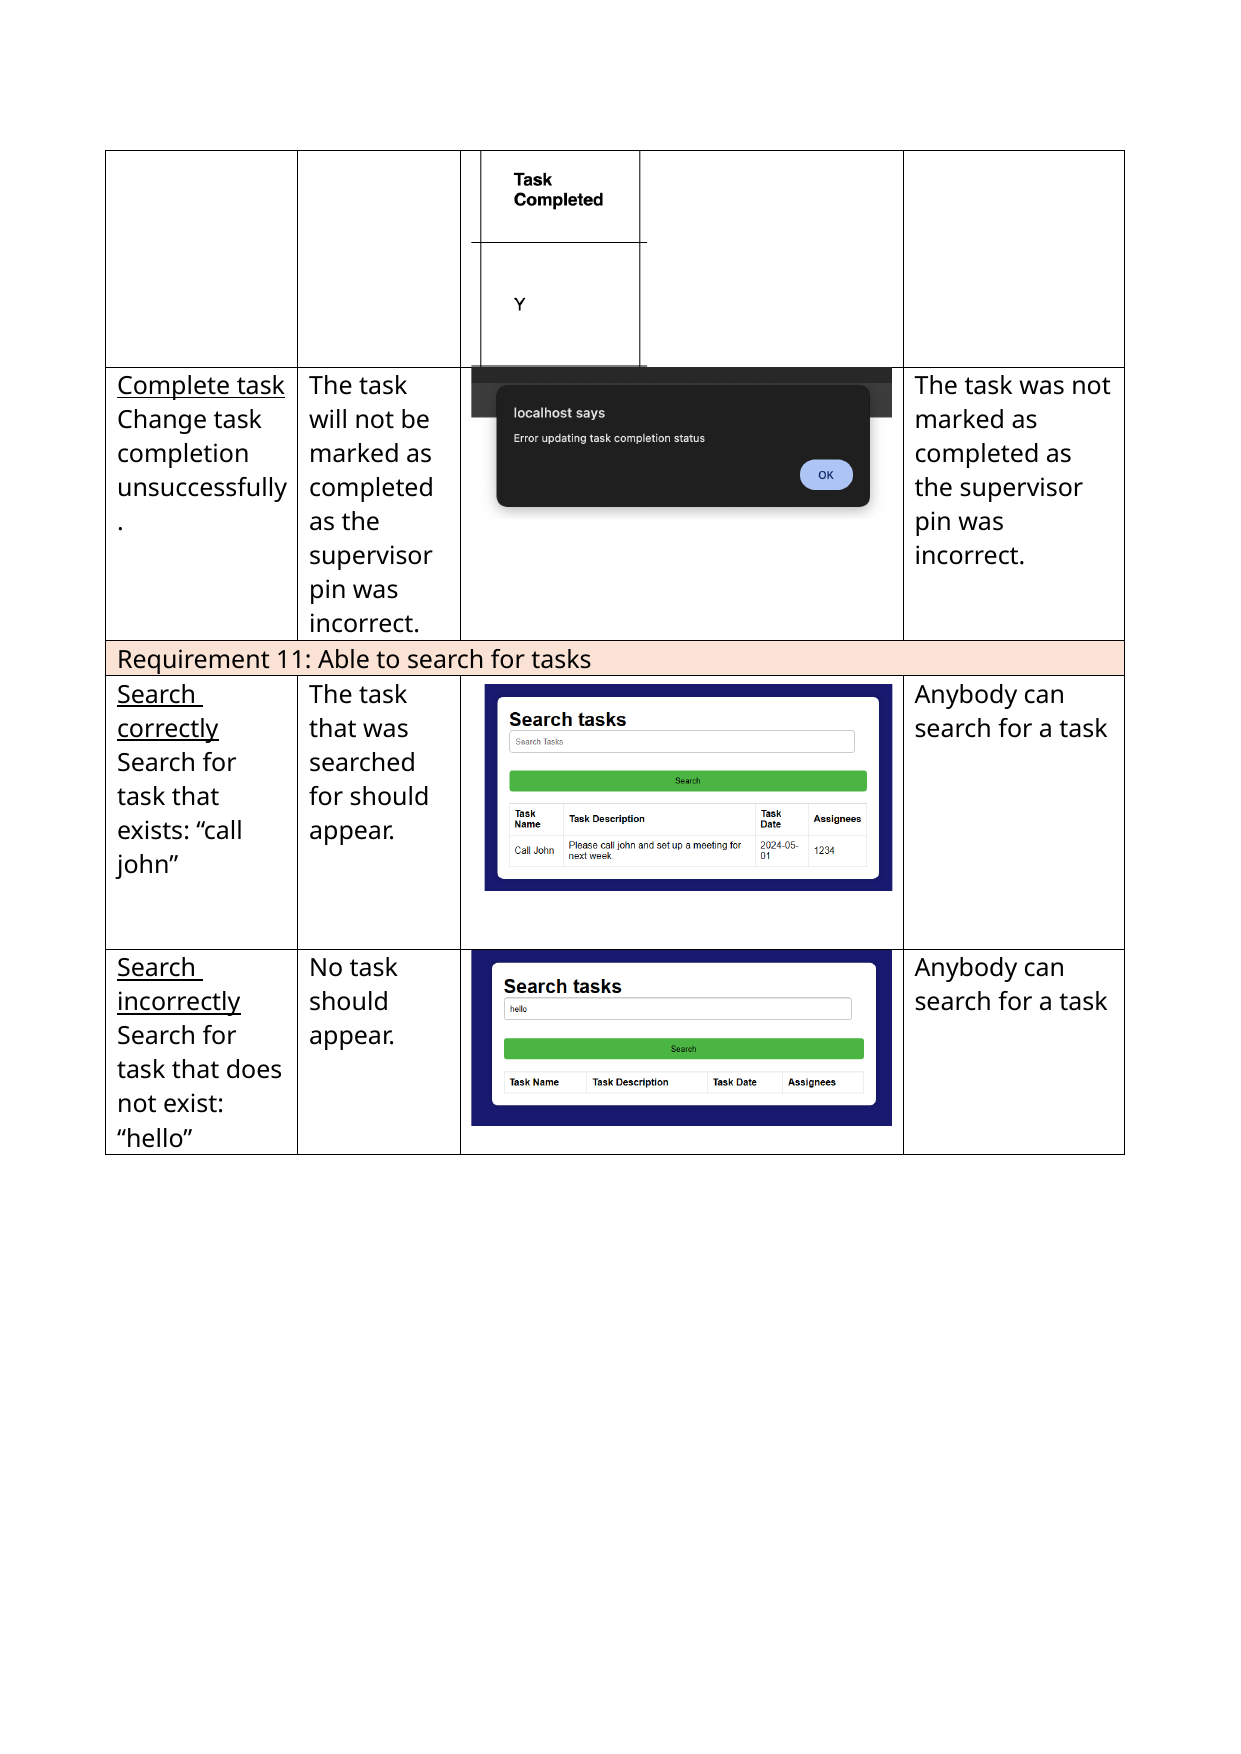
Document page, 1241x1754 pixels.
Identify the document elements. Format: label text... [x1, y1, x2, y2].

table_cell Search incorrectly Search for task that does not exist: “hello” [106, 950, 297, 1154]
table_cell [461, 676, 903, 949]
picture [471, 950, 892, 1126]
table_cell Complete task Change task completion unsuccessfully. [106, 368, 297, 640]
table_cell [904, 151, 1124, 367]
table_cell No task should appear. [298, 950, 460, 1154]
table_cell [461, 950, 903, 1154]
picture [471, 151, 892, 519]
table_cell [106, 151, 297, 367]
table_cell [298, 151, 460, 367]
table_cell The task was not marked as completed as the supervisor pin was incorrect. [904, 368, 1124, 640]
table_cell Search correctly Search for task that exists: “call john” [106, 676, 297, 949]
table_cell [461, 151, 471, 367]
table_cell The task that was searched for should appear. [298, 676, 460, 949]
table_cell The task will not be marked as completed as the supervisor pin was incorrect. [298, 368, 460, 640]
table_cell [461, 368, 903, 640]
table_cell Requirement 11: Able to search for tasks [106, 641, 1124, 675]
table_cell Anybody can search for a task [904, 676, 1124, 949]
table_cell Anybody can search for a task [904, 950, 1124, 1154]
table_cell [648, 151, 903, 367]
